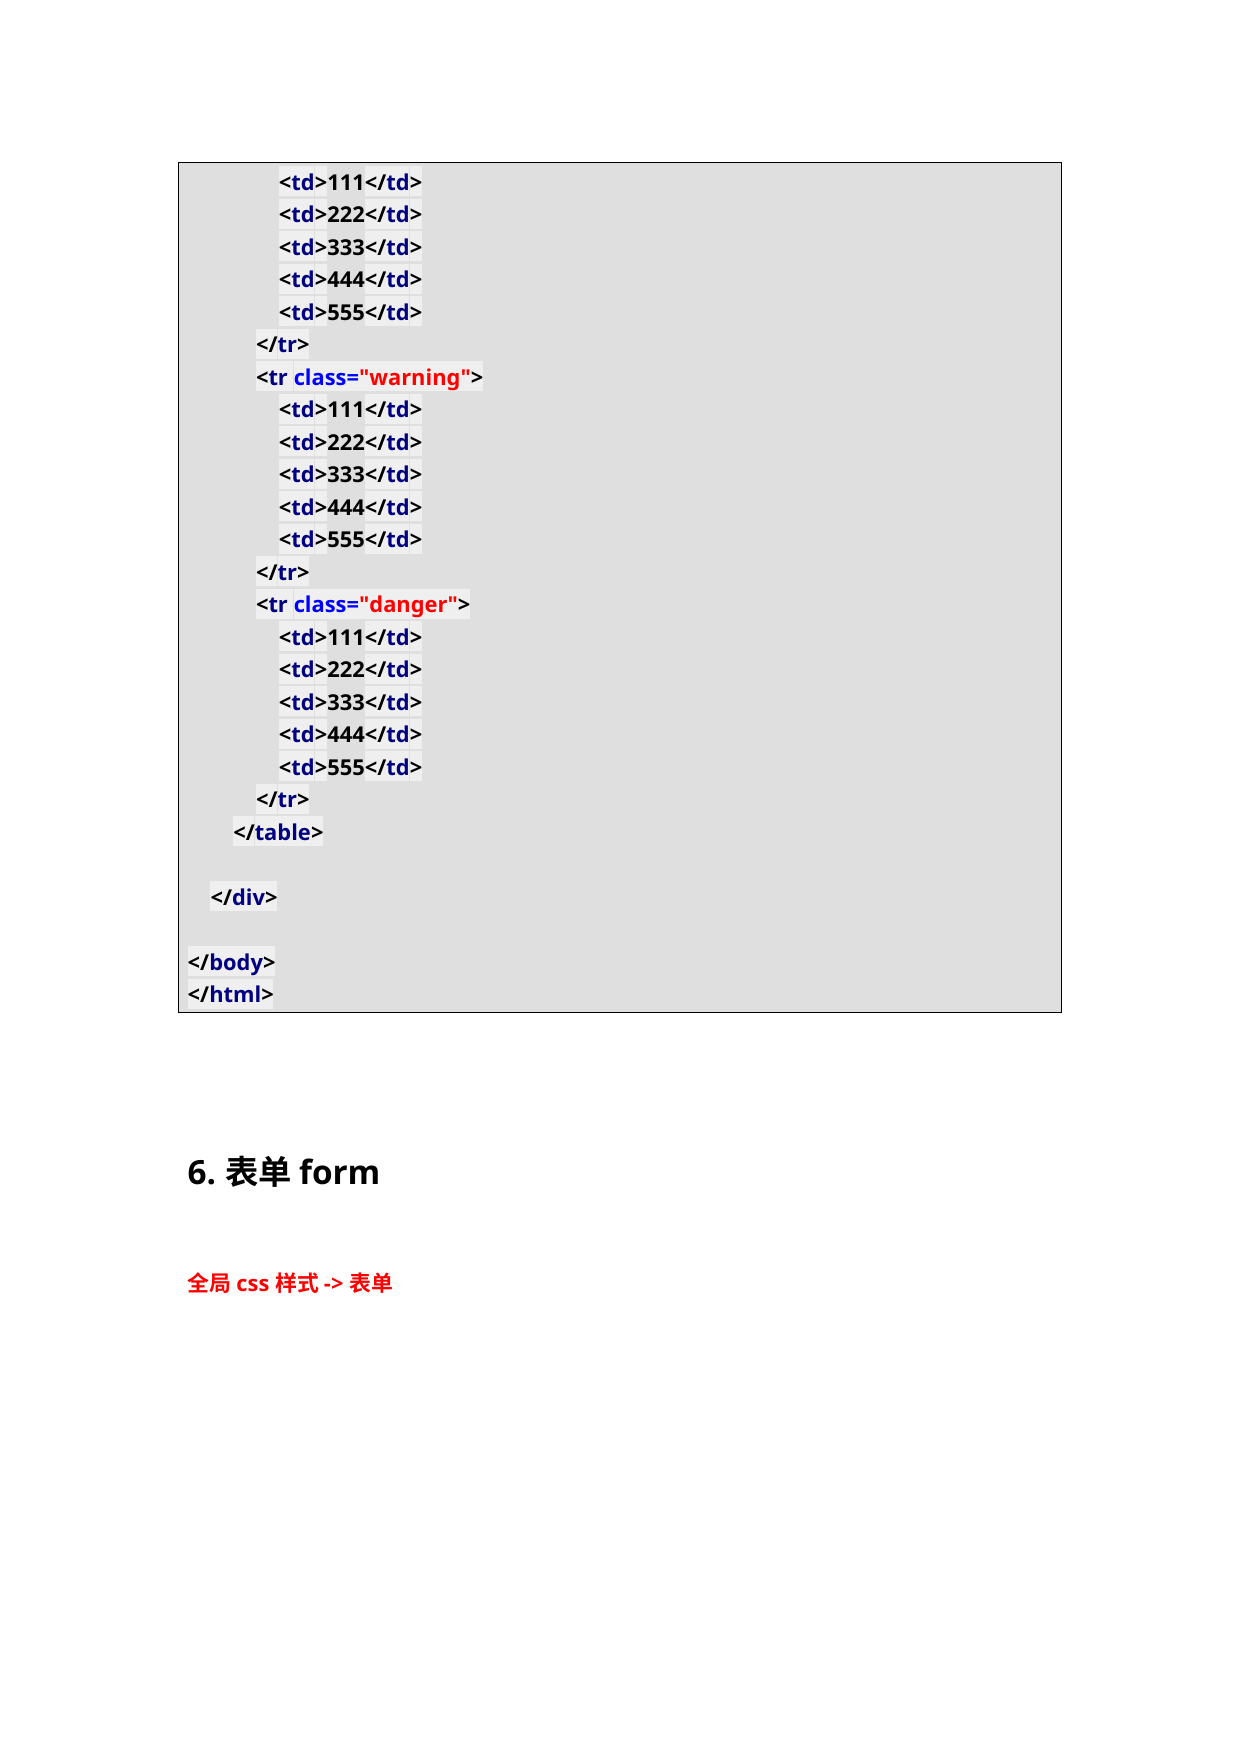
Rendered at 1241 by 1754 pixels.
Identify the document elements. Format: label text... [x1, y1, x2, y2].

subtitle 6. 表单 form [187, 1138, 1053, 1203]
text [179, 163, 1061, 1012]
text 全局 css 样式 -> 表单 [187, 1265, 1053, 1298]
